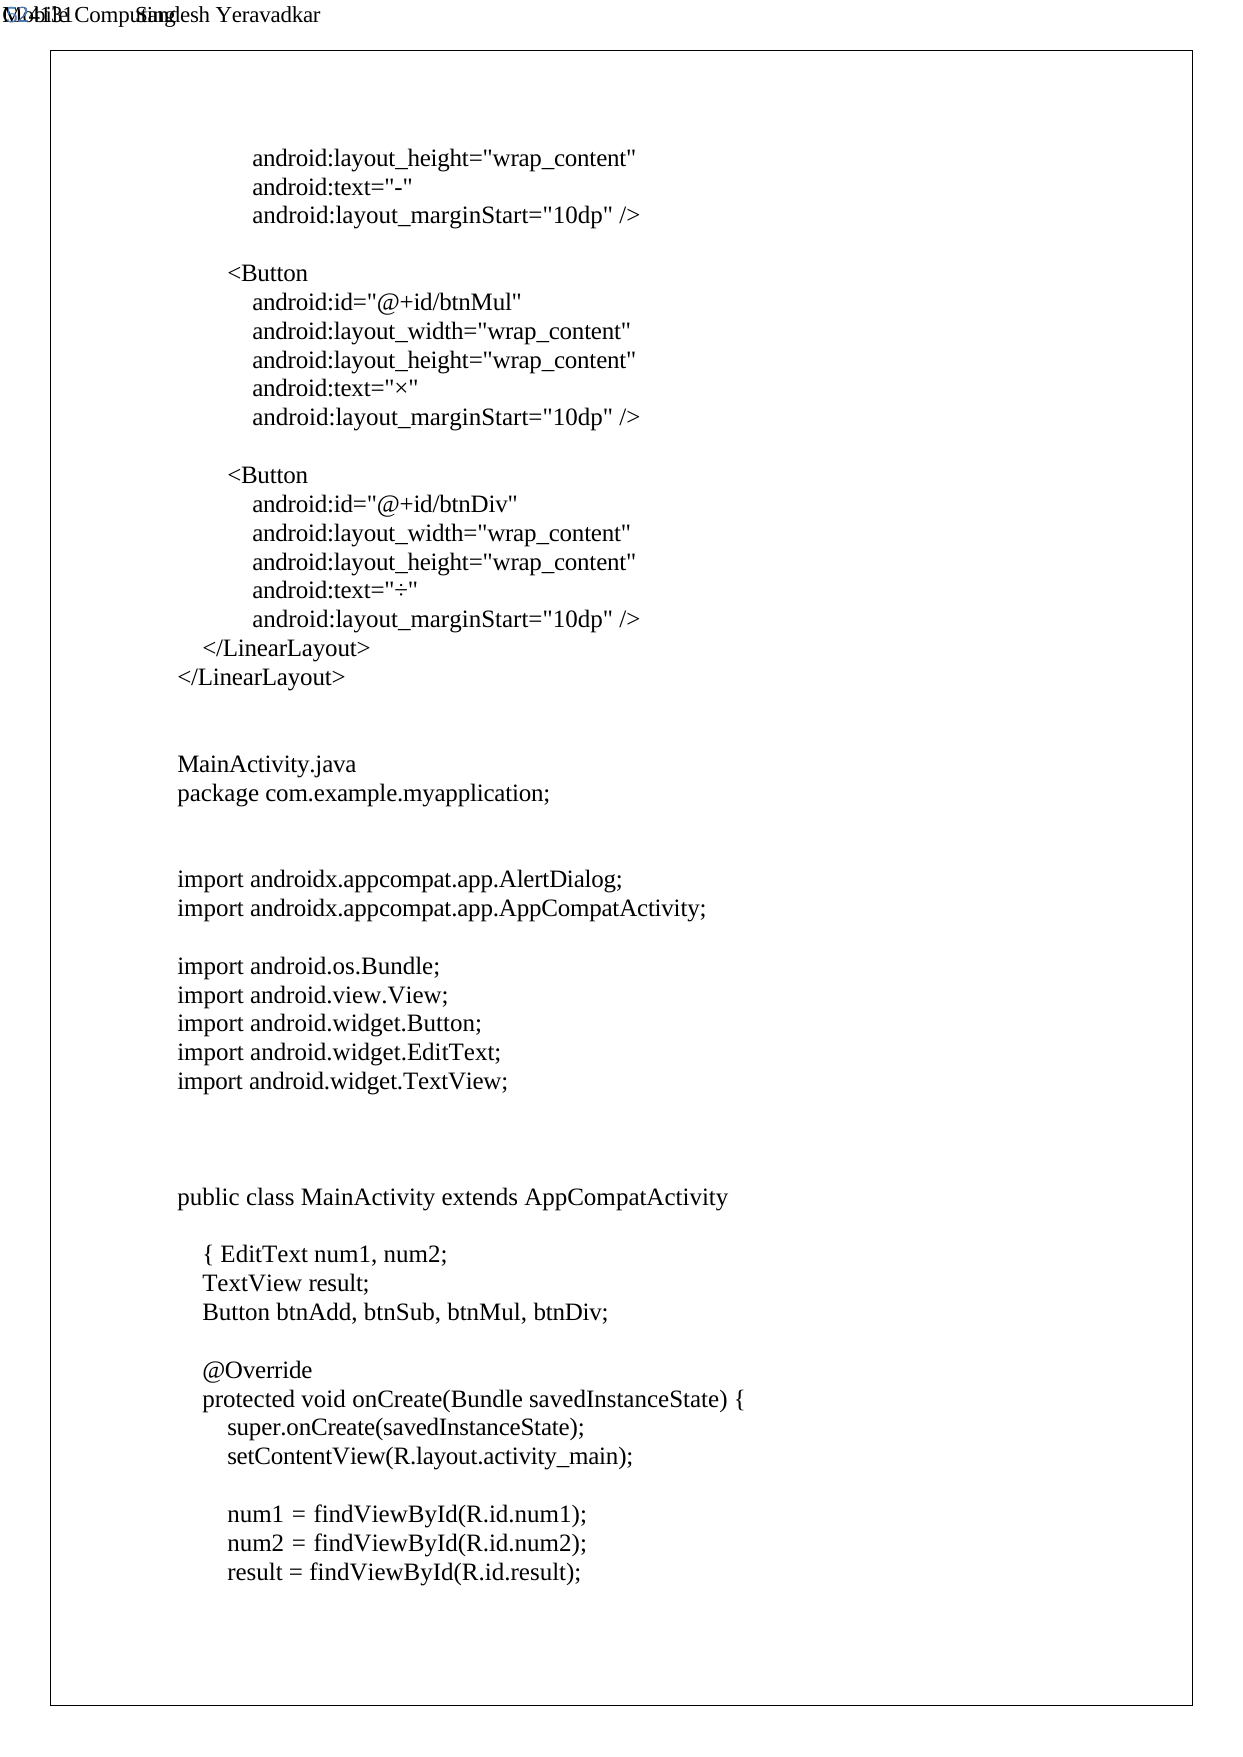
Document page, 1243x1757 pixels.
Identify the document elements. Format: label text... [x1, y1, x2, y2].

text MainActivity.java [177, 749, 1184, 778]
text <Button [227, 460, 1184, 489]
text Button btnAdd, btnSub, btnMul, btnDiv; [202, 1297, 1184, 1326]
text package com.example.myapplication; [177, 778, 1184, 807]
text import androidx.appcompat.app.AlertDialog; [177, 864, 1184, 893]
text android:id="@+id/btnMul" android:layout_width="wrap_content" android:layout_height="wrap_content" android:text="×" android:layout_marginStart="10dp" /> [252, 287, 715, 431]
text android:layout_height="wrap_content" android:text="-" android:layout_marginStart="10dp" /> [252, 143, 641, 229]
text </LinearLayout> [202, 633, 1184, 662]
text </LinearLayout> [177, 662, 1184, 691]
text TextView result; [202, 1268, 1184, 1297]
text @Override [202, 1355, 1184, 1384]
text protected void onCreate(Bundle savedInstanceState) { super.onCreate(savedInstanceState); setContentView(R.layout.activity_main); [202, 1384, 809, 1470]
text android:id="@+id/btnDiv" android:layout_width="wrap_content" android:layout_height="wrap_content" android:text="÷" android:layout_marginStart="10dp" /> [252, 489, 715, 633]
text num1 = findViewById(R.id.num1); num2 = findViewById(R.id.num2); result = findViewById(R.id.result); [227, 1499, 587, 1586]
text <Button [227, 258, 1184, 287]
text public class MainActivity extends AppCompatActivity { EditText num1, num2; [177, 1153, 809, 1268]
text import android.os.Bundle; import android.view.View; import android.widget.Button; import android.widget.EditText; import android.widget.TextView; [177, 951, 509, 1095]
text import androidx.appcompat.app.AppCompatActivity; [177, 893, 1184, 922]
